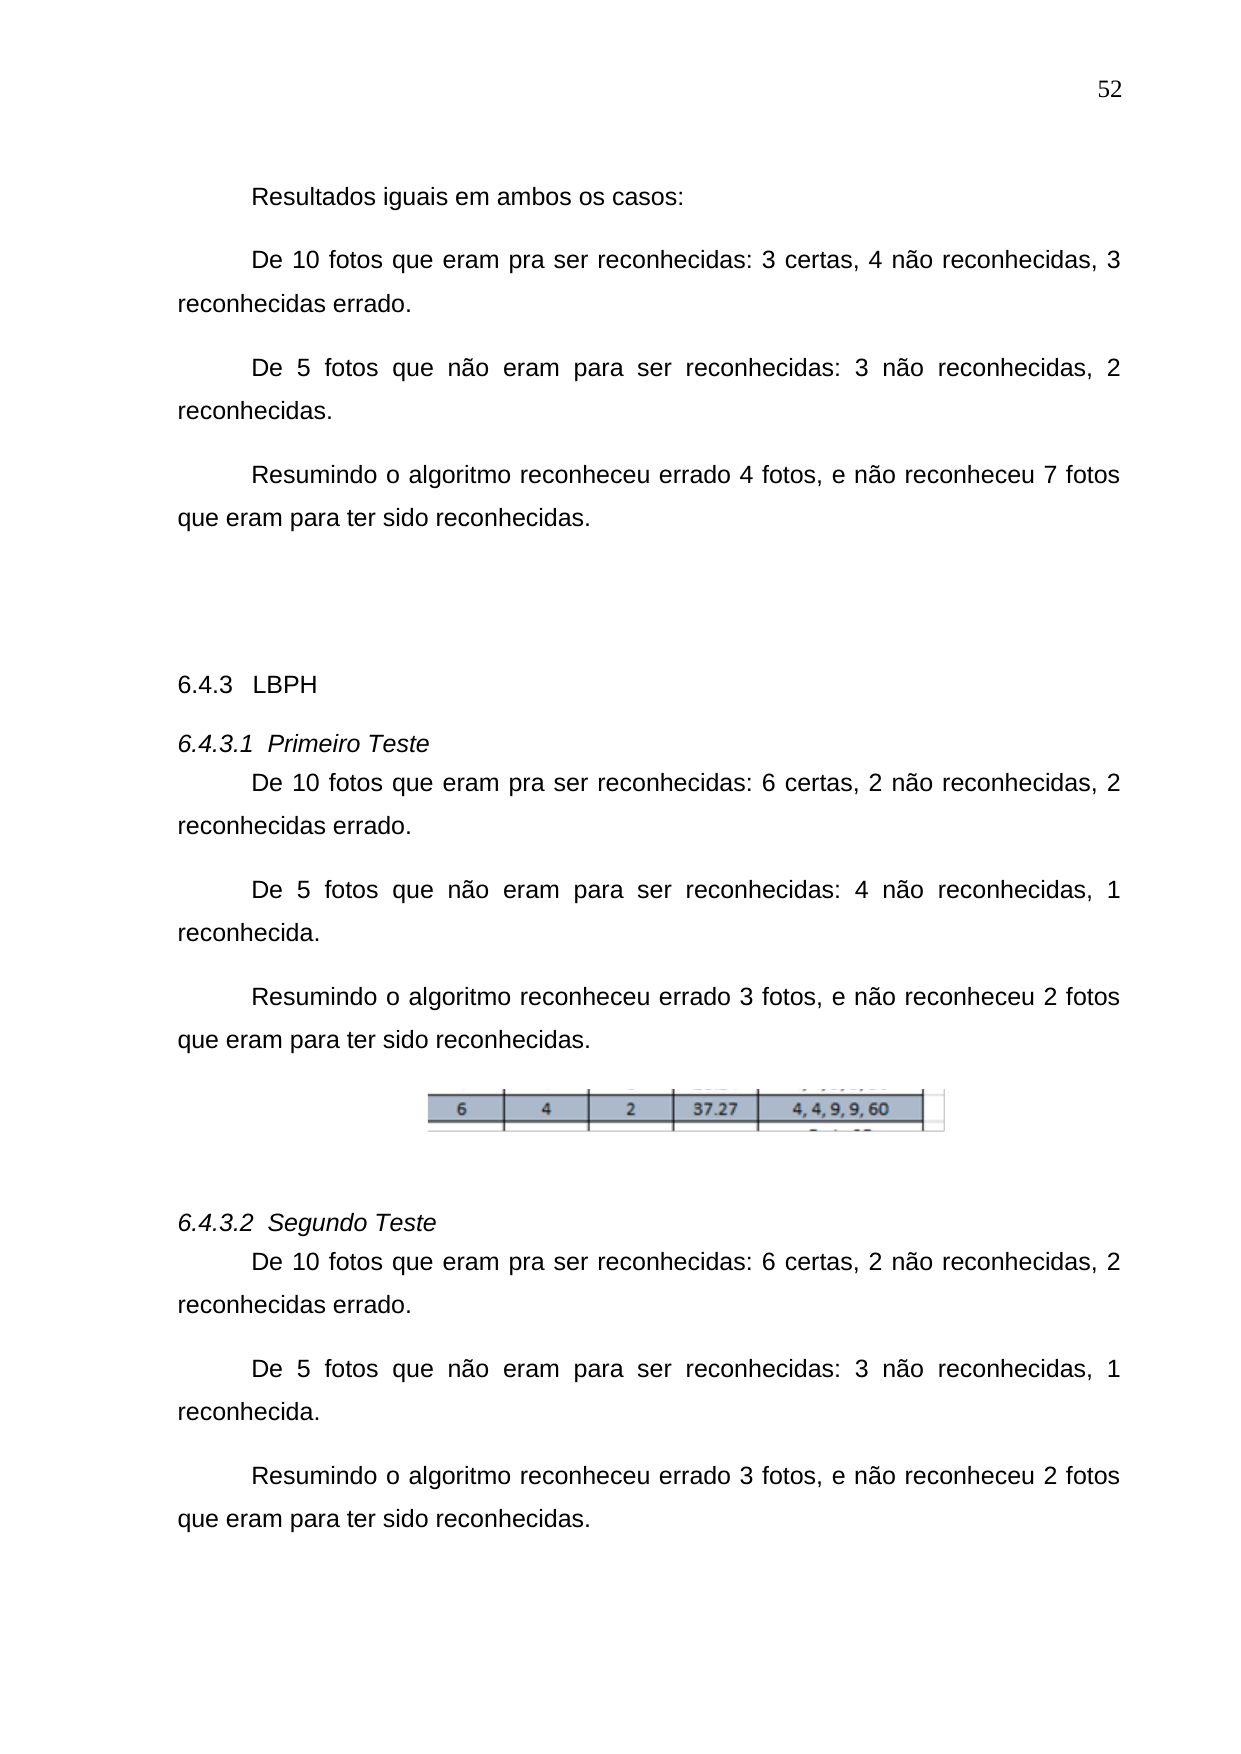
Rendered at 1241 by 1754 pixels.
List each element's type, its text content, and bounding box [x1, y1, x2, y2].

text De 5 fotos que não eram para ser reconhecidas: 3 não reconhecidas, 1 reconhecida. [177, 1354, 1122, 1426]
text De 10 fotos que eram pra ser reconhecidas: 3 certas, 4 não reconhecidas, 3 reconhecidas errado. [177, 246, 1122, 317]
text De 10 fotos que eram pra ser reconhecidas: 6 certas, 2 não reconhecidas, 2 reconhecidas errado. [177, 1247, 1122, 1319]
text De 5 fotos que não eram para ser reconhecidas: 3 não reconhecidas, 2 reconhecidas. [177, 353, 1122, 424]
text De 10 fotos que eram pra ser reconhecidas: 6 certas, 2 não reconhecidas, 2 reconhecidas errado. [177, 768, 1122, 840]
text Resumindo o algoritmo reconheceu errado 4 fotos, e não reconheceu 7 fotos que eram para ter sido reconhecidas. [177, 460, 1122, 532]
text De 5 fotos que não eram para ser reconhecidas: 4 não reconhecidas, 1 reconhecida. [177, 875, 1122, 947]
subtitle Segundo Teste [177, 1208, 1122, 1237]
text Resultados iguais em ambos os casos: [177, 182, 1122, 210]
text Resumindo o algoritmo reconheceu errado 3 fotos, e não reconheceu 2 fotos que eram para ter sido reconhecidas. [177, 1461, 1122, 1533]
text Resumindo o algoritmo reconheceu errado 3 fotos, e não reconheceu 2 fotos que eram para ter sido reconhecidas. [177, 982, 1122, 1054]
subtitle Primeiro Teste [177, 728, 1122, 757]
text LBPH [177, 671, 1122, 699]
